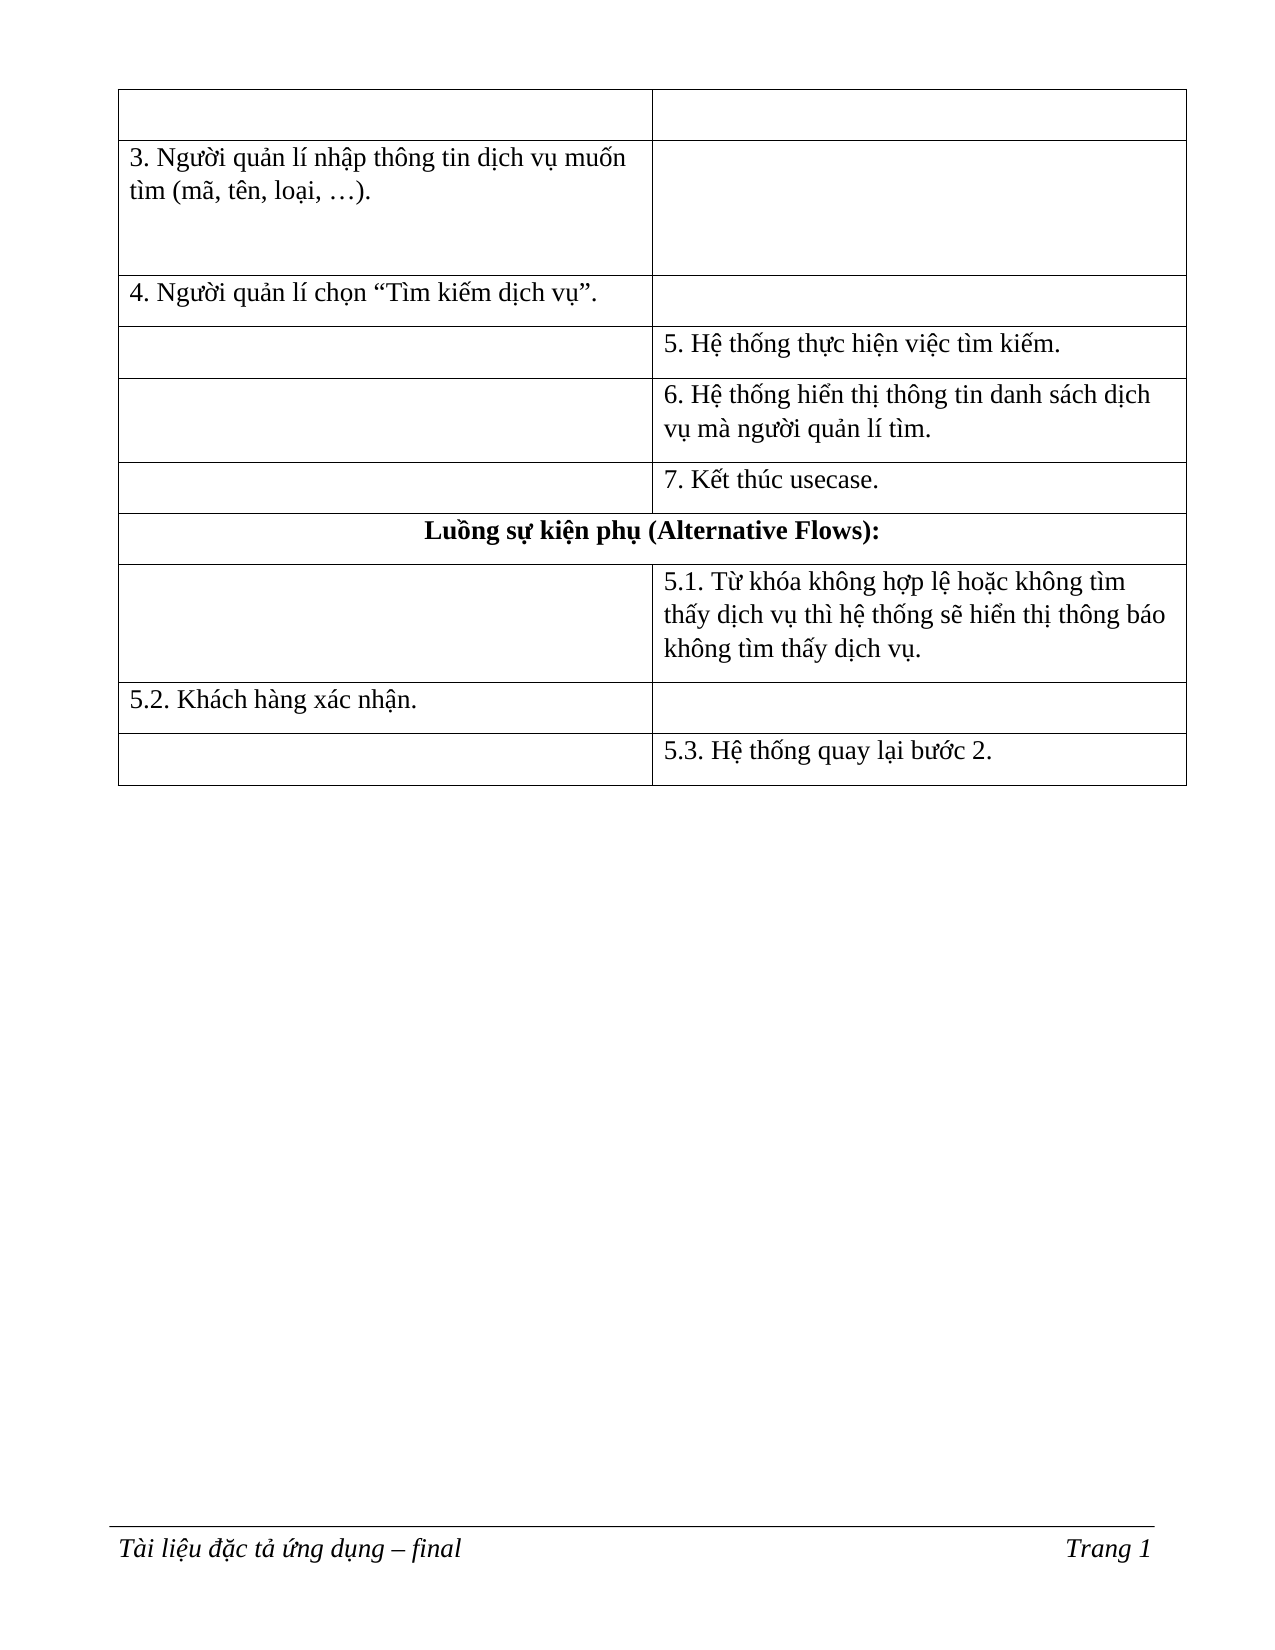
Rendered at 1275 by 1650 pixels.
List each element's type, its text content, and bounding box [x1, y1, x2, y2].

table_cell [119, 734, 652, 784]
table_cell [653, 90, 1186, 140]
table_cell [119, 463, 652, 513]
table_cell 6. Hệ thống hiển thị thông tin danh sách dịch vụ mà người quản lí tìm. [653, 379, 1186, 462]
table_cell 5.1. Từ khóa không hợp lệ hoặc không tìm thấy dịch vụ thì hệ thống sẽ hiển thị thông báo không tìm thấy dịch vụ. [653, 565, 1186, 682]
table_cell Luồng sự kiện phụ (Alternative Flows): [119, 514, 1186, 564]
table_cell [653, 276, 1186, 326]
table_cell 5. Hệ thống thực hiện việc tìm kiếm. [653, 327, 1186, 377]
table_cell [119, 379, 652, 462]
table_cell 7. Kết thúc usecase. [653, 463, 1186, 513]
table_cell 5.3. Hệ thống quay lại bước 2. [653, 734, 1186, 784]
table_cell [119, 90, 652, 140]
table_cell 5.2. Khách hàng xác nhận. [119, 683, 652, 733]
table_cell [119, 327, 652, 377]
table_cell [119, 565, 652, 682]
table_cell [653, 683, 1186, 733]
table_cell [653, 141, 1186, 275]
table_cell 4. Người quản lí chọn “Tìm kiếm dịch vụ”. [119, 276, 652, 326]
table_cell 3. Người quản lí nhập thông tin dịch vụ muốn tìm (mã, tên, loại, …). [119, 141, 652, 275]
